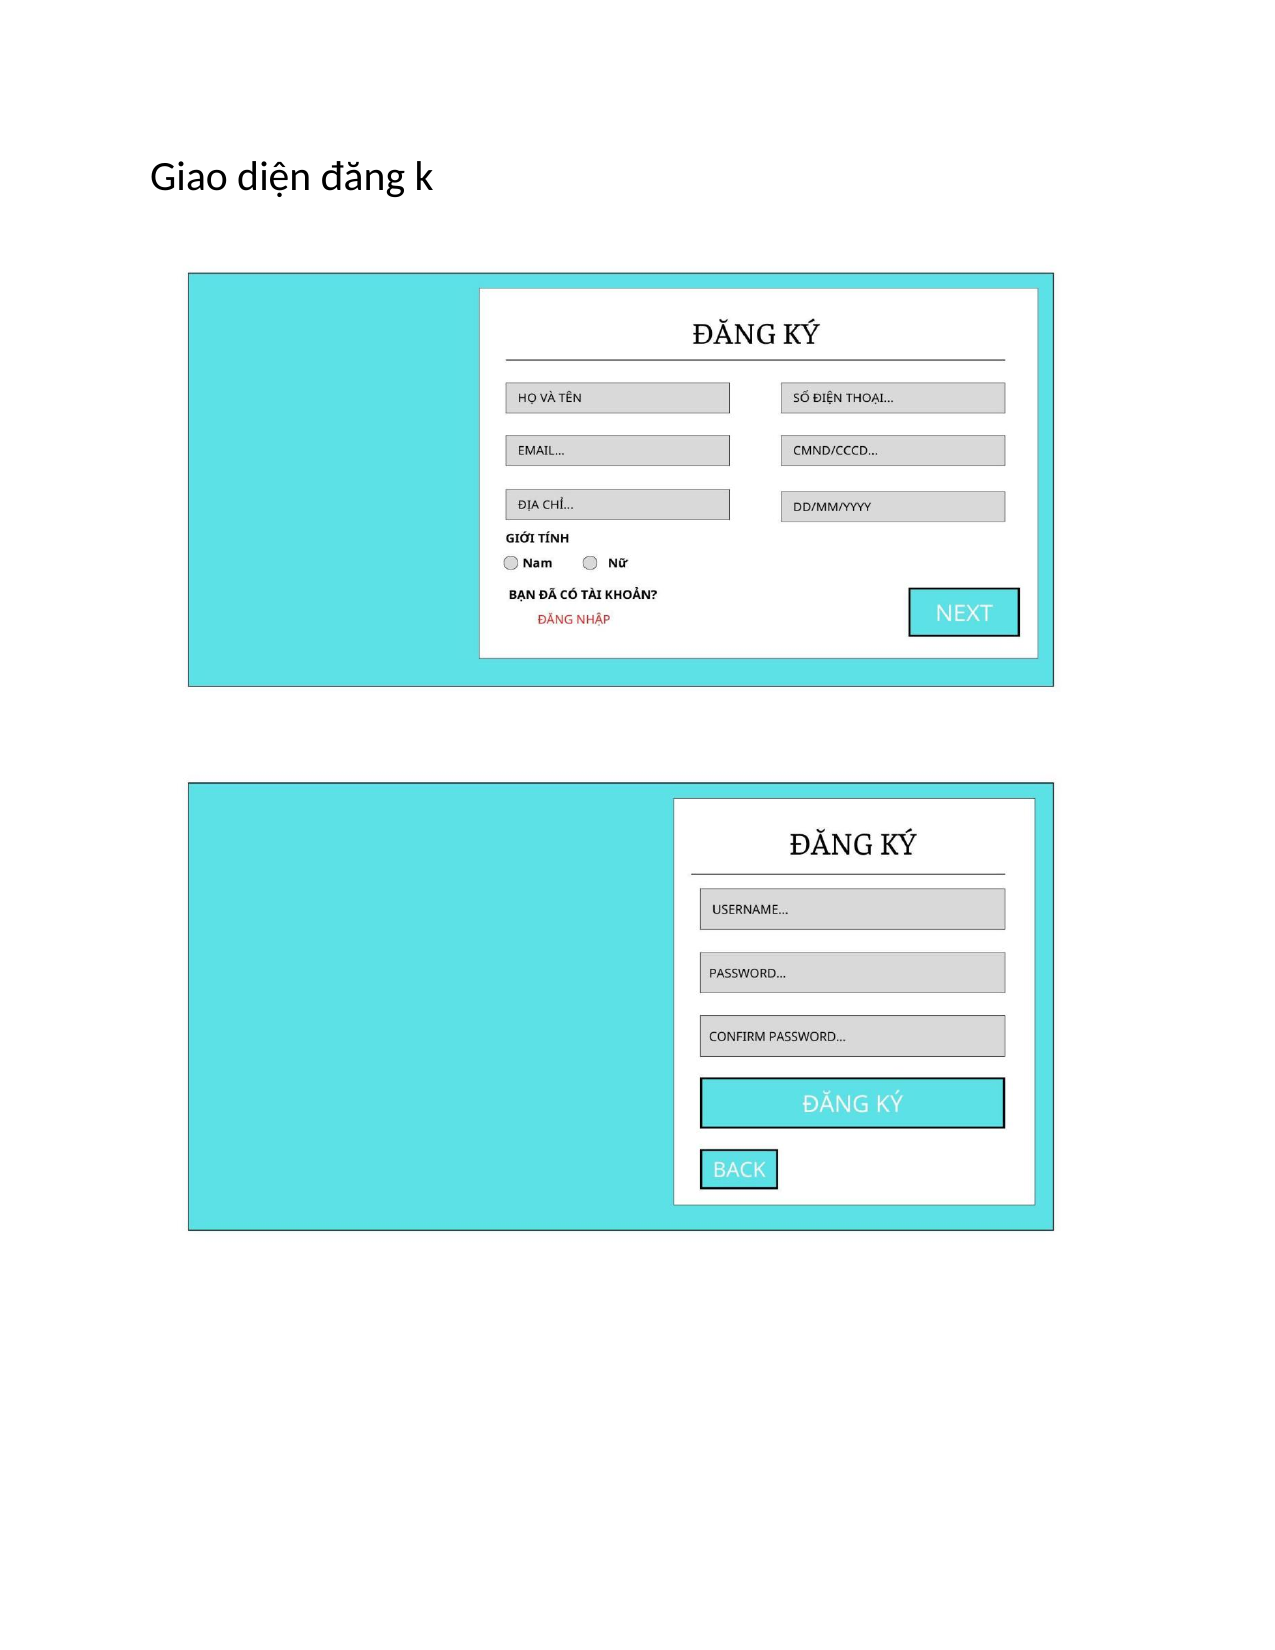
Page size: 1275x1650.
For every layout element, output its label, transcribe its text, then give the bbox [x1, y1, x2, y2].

text Giao diện đăng k [150, 150, 1125, 201]
picture [150, 728, 1090, 1258]
picture [150, 221, 1090, 725]
